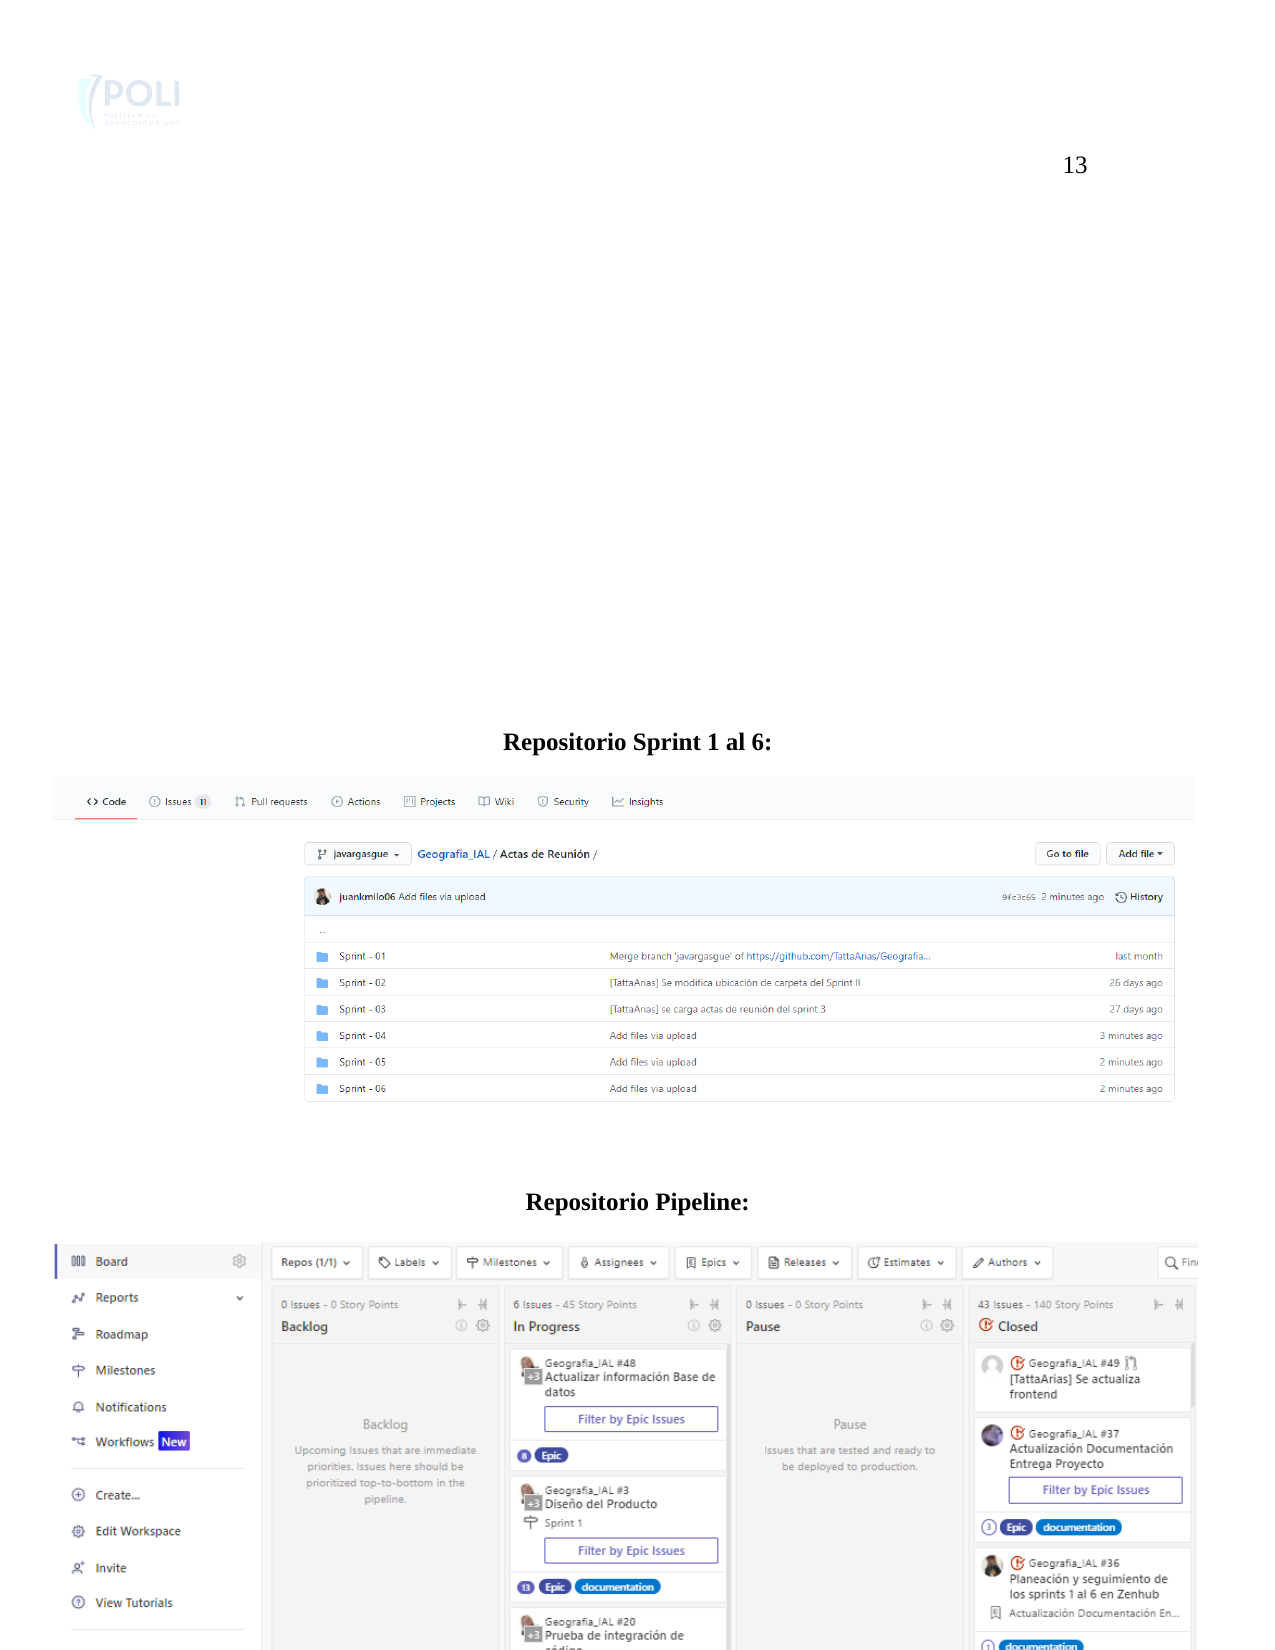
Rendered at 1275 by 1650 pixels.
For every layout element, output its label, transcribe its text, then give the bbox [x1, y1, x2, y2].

list Repositorio Pipeline: [187, 1187, 1087, 1216]
picture [52, 776, 1195, 1127]
list Repositorio Sprint 1 al 6: [187, 727, 1087, 756]
picture [54, 1242, 1198, 1650]
